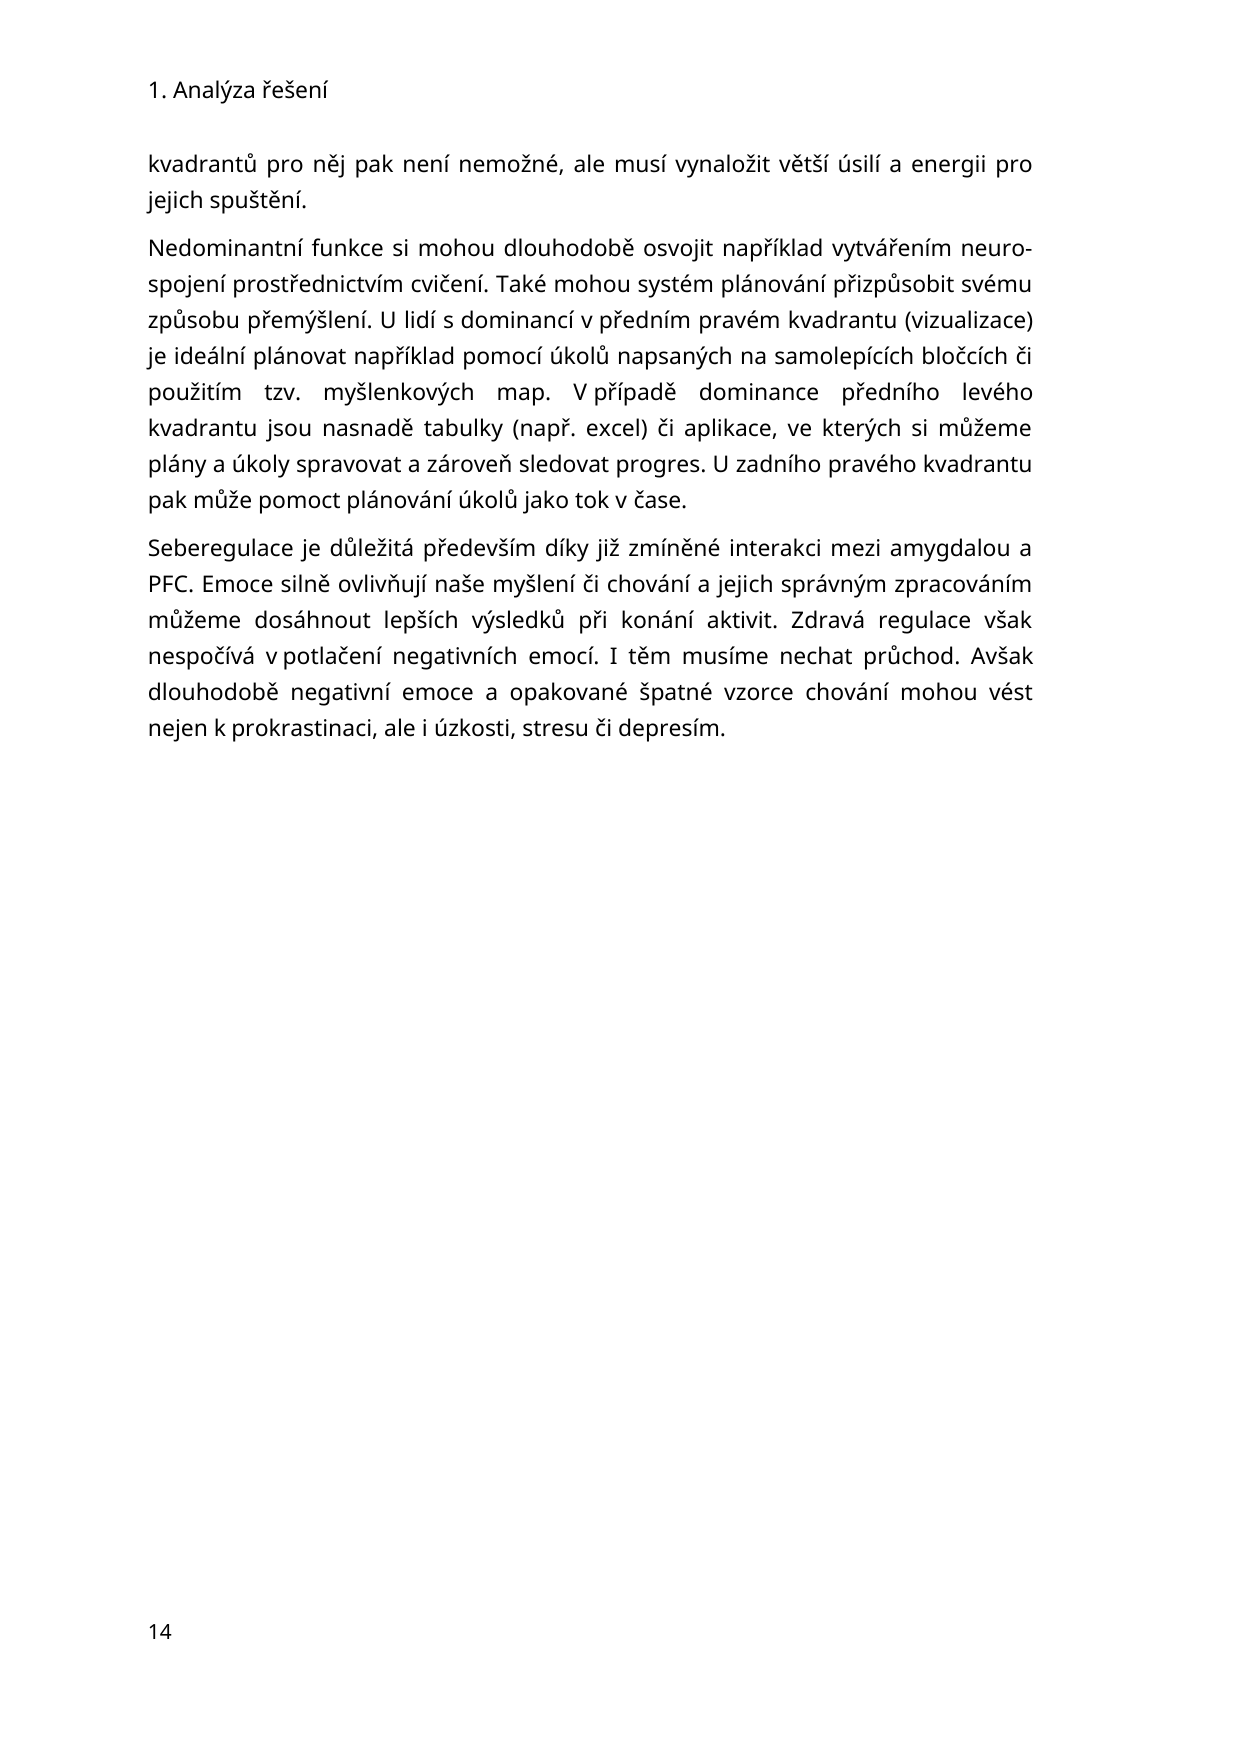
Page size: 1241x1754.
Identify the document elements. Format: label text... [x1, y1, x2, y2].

text Seberegulace je důležitá především díky již zmíněné interakci mezi amygdalou a PFC. Emoce silně ovlivňují naše myšlení či chování a jejich správným zpracováním můžeme dosáhnout lepších výsledků při konání aktivit. Zdravá regulace však nespočívá v potlačení negativních emocí. I těm musíme nechat průchod. Avšak dlouhodobě negativní emoce a opakované špatné vzorce chování mohou vést nejen k prokrastinaci, ale i úzkosti, stresu či depresím. [148, 532, 1033, 743]
text Tento model se zaměřuje na funkce a spotřebu energie mozku při vykonávání těchto funkcí. Na základě těchto faktorů pak určuje přirozené silné stránky jedince a jeho „preferované“ přemýšlení a chování. To znamená, že například jedinec, u kterého dominuje levá zadní část mozkové kůry, spotřebuje méně energie při systematickém plánování aktivit a tudíž je pro něj snadnější. Zapojení jiných kvadrantů pro něj pak není nemožné, ale musí vynaložit větší úsilí a energii pro jejich spuštění. [148, 148, 1033, 215]
text Nedominantní funkce si mohou dlouhodobě osvojit například vytvářením neuro-spojení prostřednictvím cvičení. Také mohou systém plánování přizpůsobit svému způsobu přemýšlení. U lidí s dominancí v předním pravém kvadrantu (vizualizace) je ideální plánovat například pomocí úkolů napsaných na samolepících bločcích či použitím tzv. myšlenkových map. V případě dominance předního levého kvadrantu jsou nasnadě tabulky (např. excel) či aplikace, ve kterých si můžeme plány a úkoly spravovat a zároveň sledovat progres. U zadního pravého kvadrantu pak může pomoct plánování úkolů jako tok v čase. [148, 232, 1033, 515]
